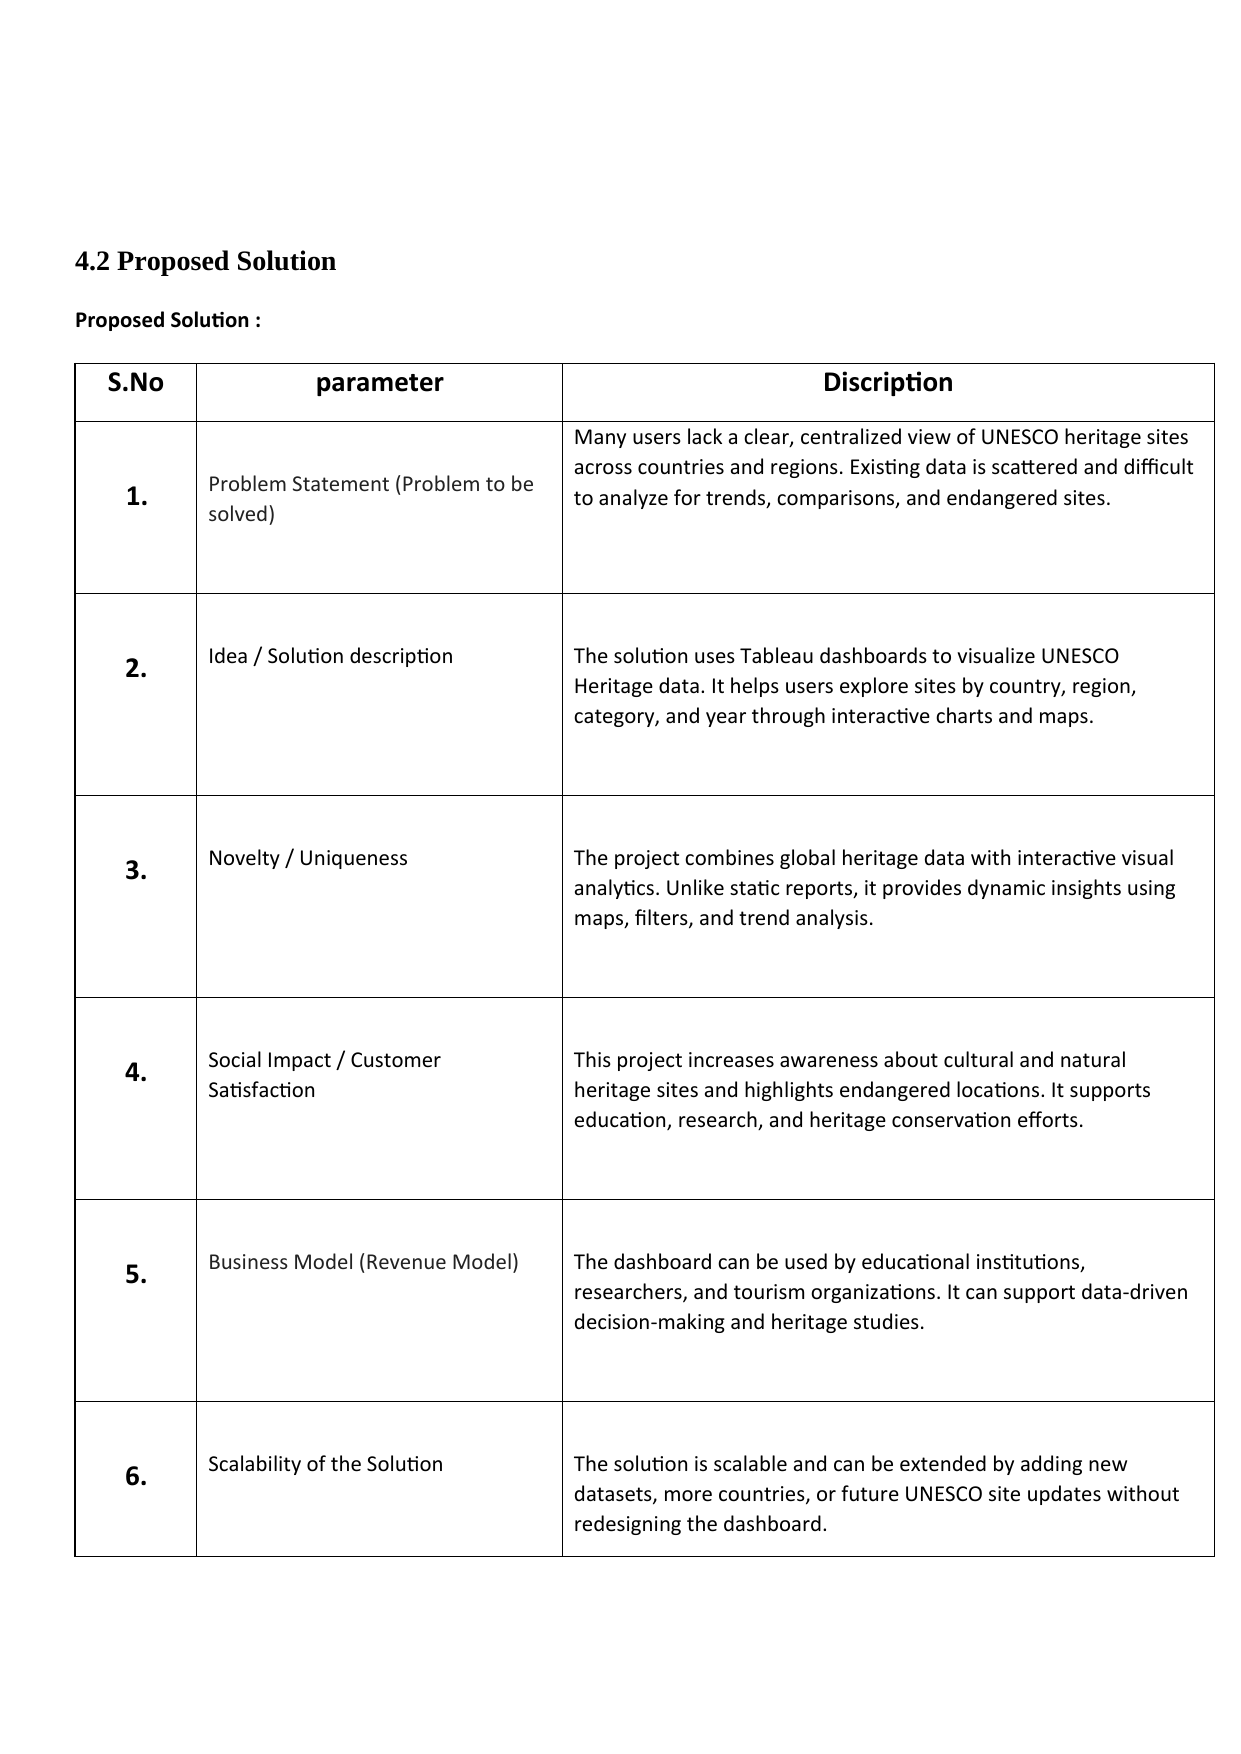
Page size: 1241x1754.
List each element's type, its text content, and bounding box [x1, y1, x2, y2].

table_cell Idea / Solution description [197, 594, 562, 795]
table_cell Problem Statement (Problem to be solved) [197, 422, 562, 593]
table_cell 6. [76, 1402, 196, 1556]
table_cell The project combines global heritage data with interactive visual analytics. Unlike static reports, it provides dynamic insights using maps, filters, and trend analysis. [563, 796, 1214, 997]
table_cell 3. [76, 796, 196, 997]
table_cell The solution uses Tableau dashboards to visualize UNESCO Heritage data. It helps users explore sites by country, region, category, and year through interactive charts and maps. [563, 594, 1214, 795]
text 4.2 Proposed Solution [75, 244, 1165, 276]
table_header parameter [197, 364, 562, 421]
table_cell Business Model (Revenue Model) [197, 1200, 562, 1401]
text Proposed Solution : [75, 305, 1165, 333]
table_cell The solution is scalable and can be extended by adding new datasets, more countries, or future UNESCO site updates without redesigning the dashboard. [563, 1402, 1214, 1556]
table_cell This project increases awareness about cultural and natural heritage sites and highlights endangered locations. It supports education, research, and heritage conservation efforts. [563, 998, 1214, 1199]
table_cell 1. [76, 422, 196, 593]
table_cell 5. [76, 1200, 196, 1401]
table_header Discription [563, 364, 1214, 421]
table_cell Novelty / Uniqueness [197, 796, 562, 997]
table_cell Many users lack a clear, centralized view of UNESCO heritage sites across countries and regions. Existing data is scattered and difficult to analyze for trends, comparisons, and endangered sites. [563, 422, 1214, 593]
table_cell The dashboard can be used by educational institutions, researchers, and tourism organizations. It can support data-driven decision-making and heritage studies. [563, 1200, 1214, 1401]
table_cell 2. [76, 594, 196, 795]
table_cell Social Impact / Customer Satisfaction [197, 998, 562, 1199]
table_cell 4. [76, 998, 196, 1199]
table_cell Scalability of the Solution [197, 1402, 562, 1556]
table_header S.No [76, 364, 196, 421]
